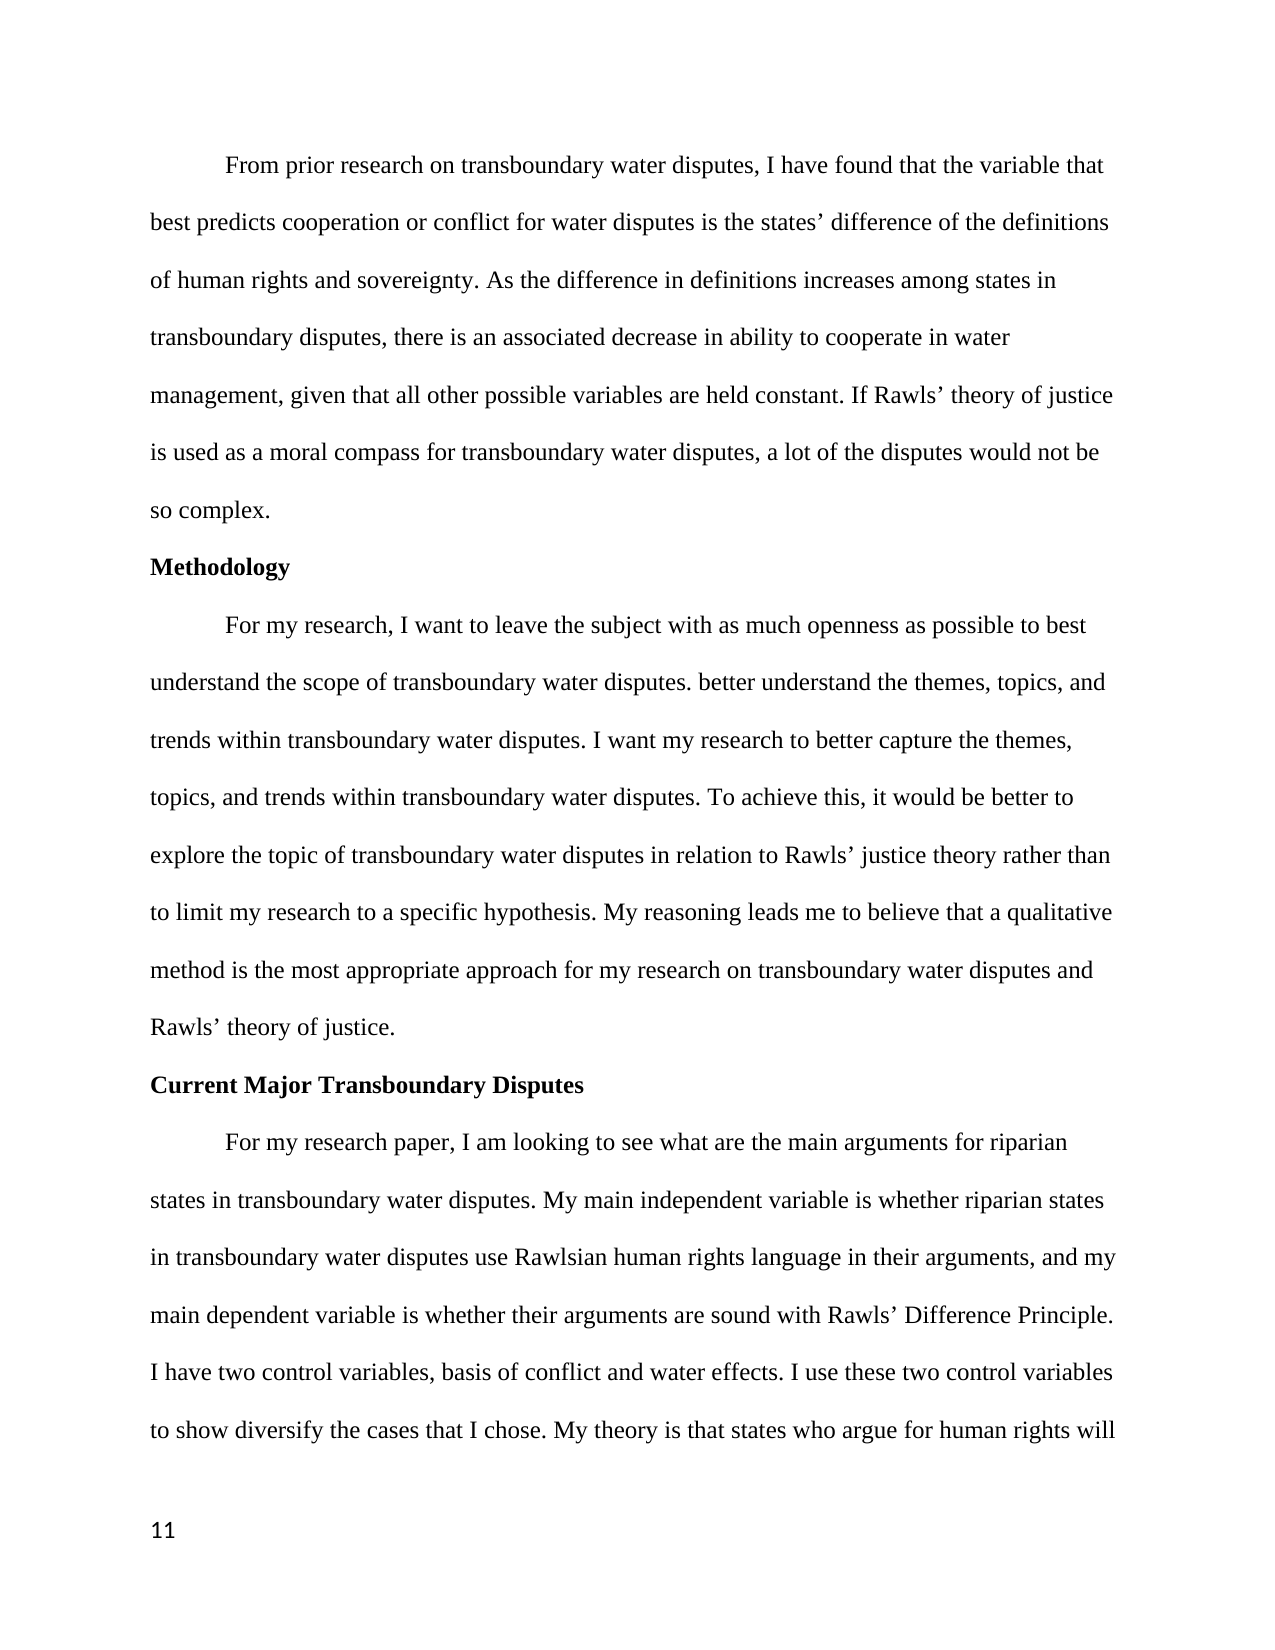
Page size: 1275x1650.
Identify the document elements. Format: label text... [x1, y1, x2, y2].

text Current Major Transboundary Disputes [150, 1070, 1125, 1099]
text From prior research on transboundary water disputes, I have found that the variable that best predicts cooperation or conflict for water disputes is the states’ difference of the definitions of human rights and sovereignty. As the difference in definitions increases among states in transboundary disputes, there is an associated decrease in ability to cooperate in water management, given that all other possible variables are held constant. If Rawls’ theory of justice is used as a moral compass for transboundary water disputes, a lot of the disputes would not be so complex. [150, 150, 1125, 524]
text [150, 1127, 1125, 1444]
text Methodology [150, 552, 1125, 581]
text For my research, I want to leave the subject with as much openness as possible to best understand the scope of transboundary water disputes. better understand the themes, topics, and trends within transboundary water disputes. I want my research to better capture the themes, topics, and trends within transboundary water disputes. To achieve this, it would be better to explore the topic of transboundary water disputes in relation to Rawls’ justice theory rather than to limit my research to a specific hypothesis. My reasoning leads me to believe that a qualitative method is the most appropriate approach for my research on transboundary water disputes and Rawls’ theory of justice. [150, 610, 1125, 1041]
